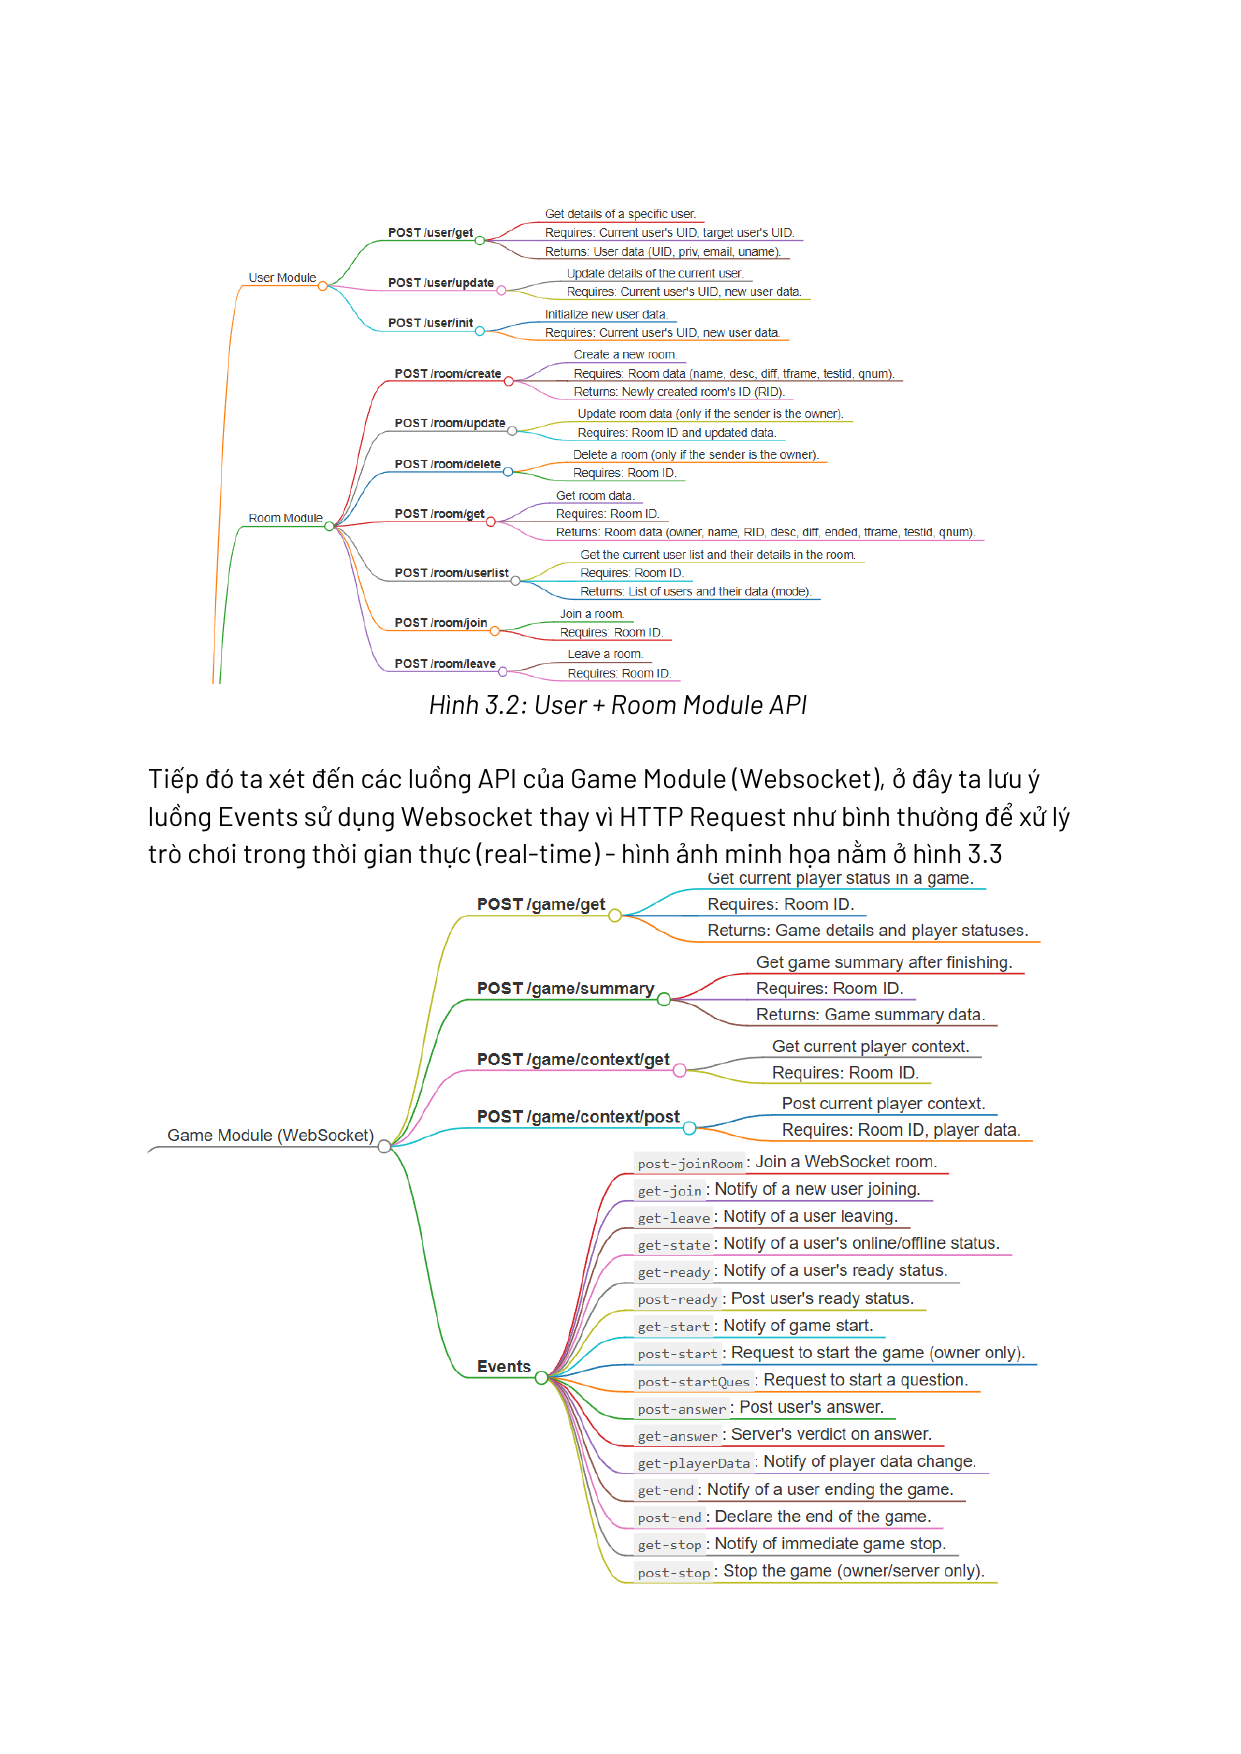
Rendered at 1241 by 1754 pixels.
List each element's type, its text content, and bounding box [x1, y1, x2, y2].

picture [147, 873, 1091, 1591]
picture [147, 150, 1091, 684]
text Tiếp đó ta xét đến các luồng API của Game Module (Websocket), ở đây ta lưu ý luồng Events sử dụng Websocket thay vì HTTP Request như bình thường để xử lý trò chơi trong thời gian thực (real-time) - hình ảnh minh họa nằm ở hình 3.3 [148, 762, 1090, 869]
text Hình 3.2: User + Room Module API [148, 687, 1090, 720]
